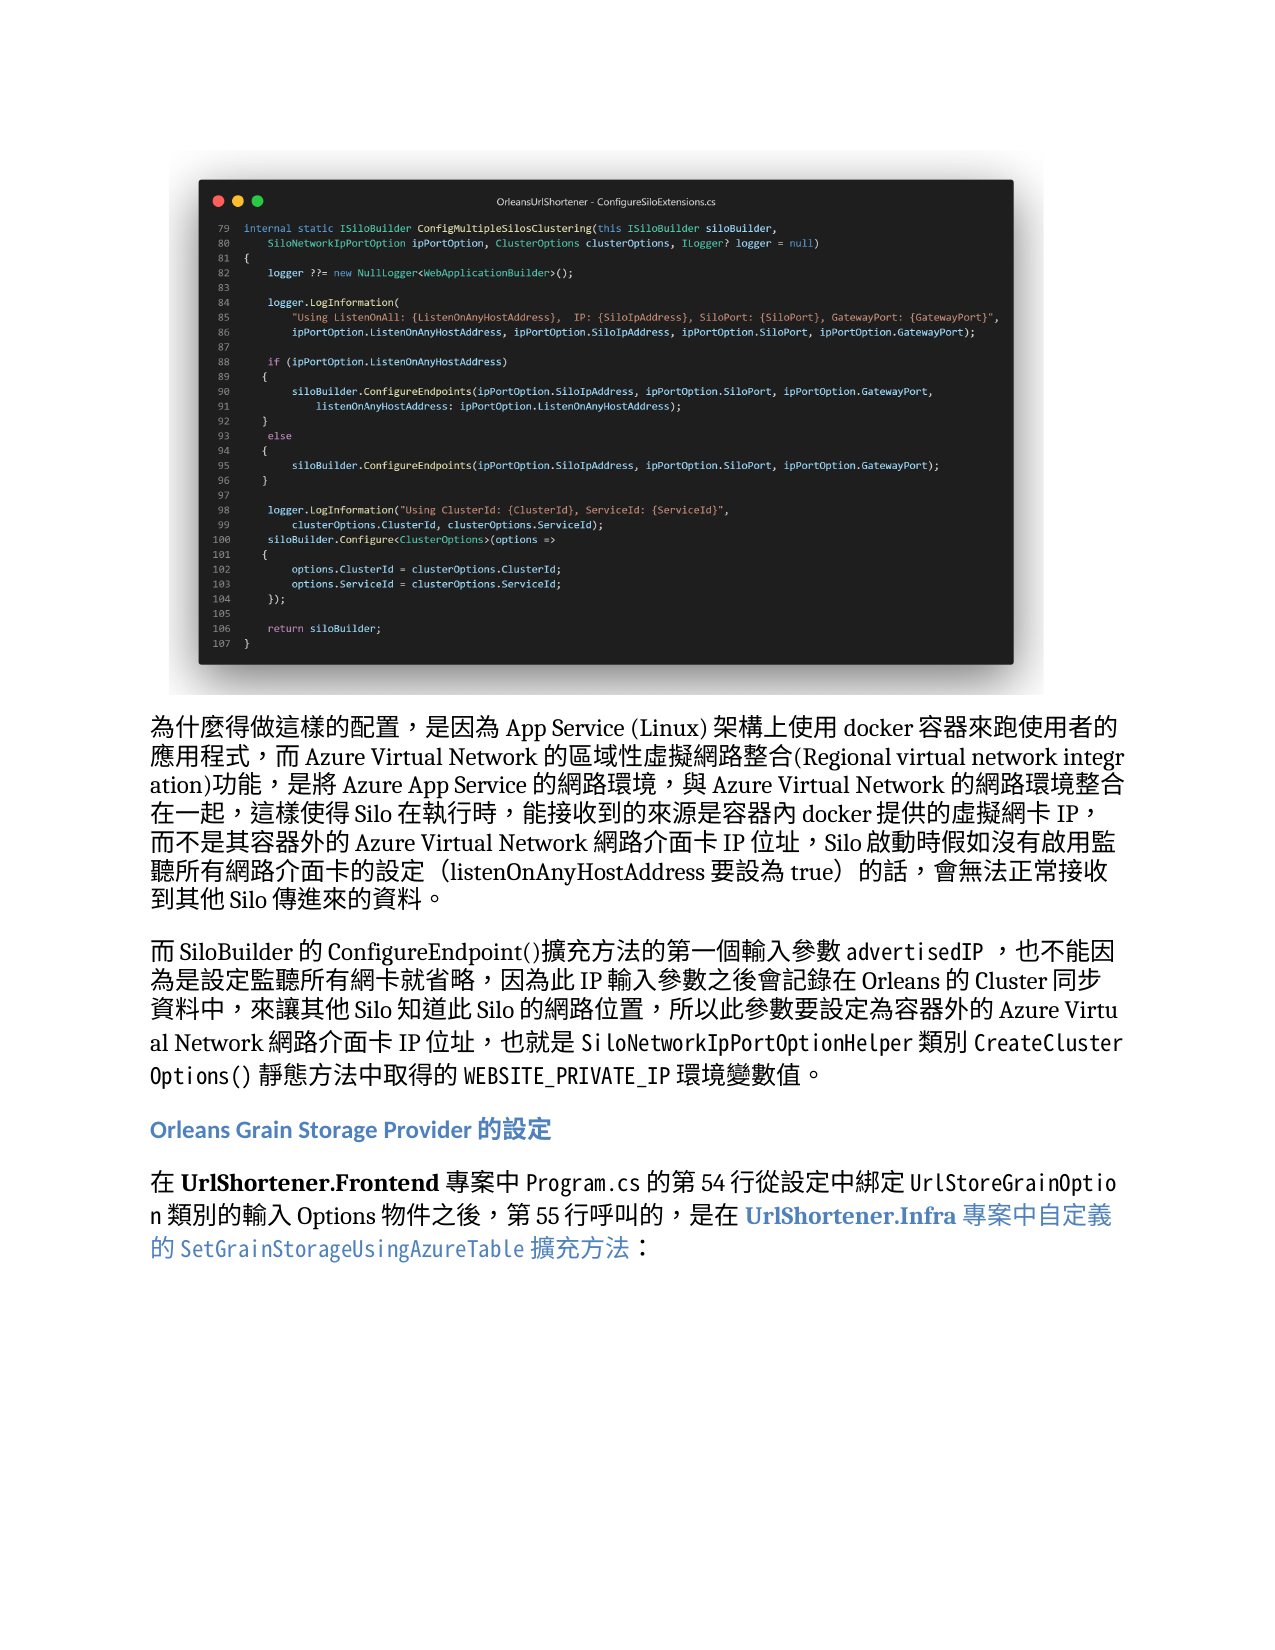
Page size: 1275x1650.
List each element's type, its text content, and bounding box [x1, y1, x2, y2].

text 而SiloBuilder的ConfigureEndpoint()擴充方法的第一個輸入參數 advertisedIP ，也不能因為是設定監聽所有網卡就省略，因為此IP輸入參數之後會記錄在Orleans的Cluster同步資料中，來讓其他Silo知道此Silo的網路位置，所以此參數要設定為容器外的Azure Virtual Network網路介面卡IP位址，也就是 SiloNetworkIpPortOptionHelper 類別 CreateClusterOptions() 靜態方法中取得的 WEBSITE_PRIVATE_IP 環境變數值。 [150, 934, 1125, 1091]
subtitle Orleans Grain Storage Provider的設定 [150, 1112, 1125, 1146]
picture [168, 150, 1044, 695]
text 為什麼得做這樣的配置，是因為 App Service (Linux) 架構上使用docker容器來跑使用者的應用程式，而Azure Virtual Network的區域性虛擬網路整合(Regional virtual network integration)功能，是將Azure App Service的網路環境，與Azure Virtual Network的網路環境整合在一起，這樣使得Silo在執行時，能接收到的來源是容器內docker提供的虛擬網卡IP，而不是其容器外的Azure Virtual Network網路介面卡IP位址，Silo啟動時假如沒有啟用監聽所有網路介面卡的設定（listenOnAnyHostAddress要設為true）的話，會無法正常接收到其他Silo傳進來的資料。 [150, 714, 1125, 915]
text 在 UrlShortener.Frontend 專案中 Program.cs 的第54行從設定中綁定 UrlStoreGrainOption 類別的輸入Options物件之後，第55行呼叫的，是在 UrlShortener.Infra 專案中自定義的 SetGrainStorageUsingAzureTable 擴充方法： [150, 1164, 1125, 1264]
